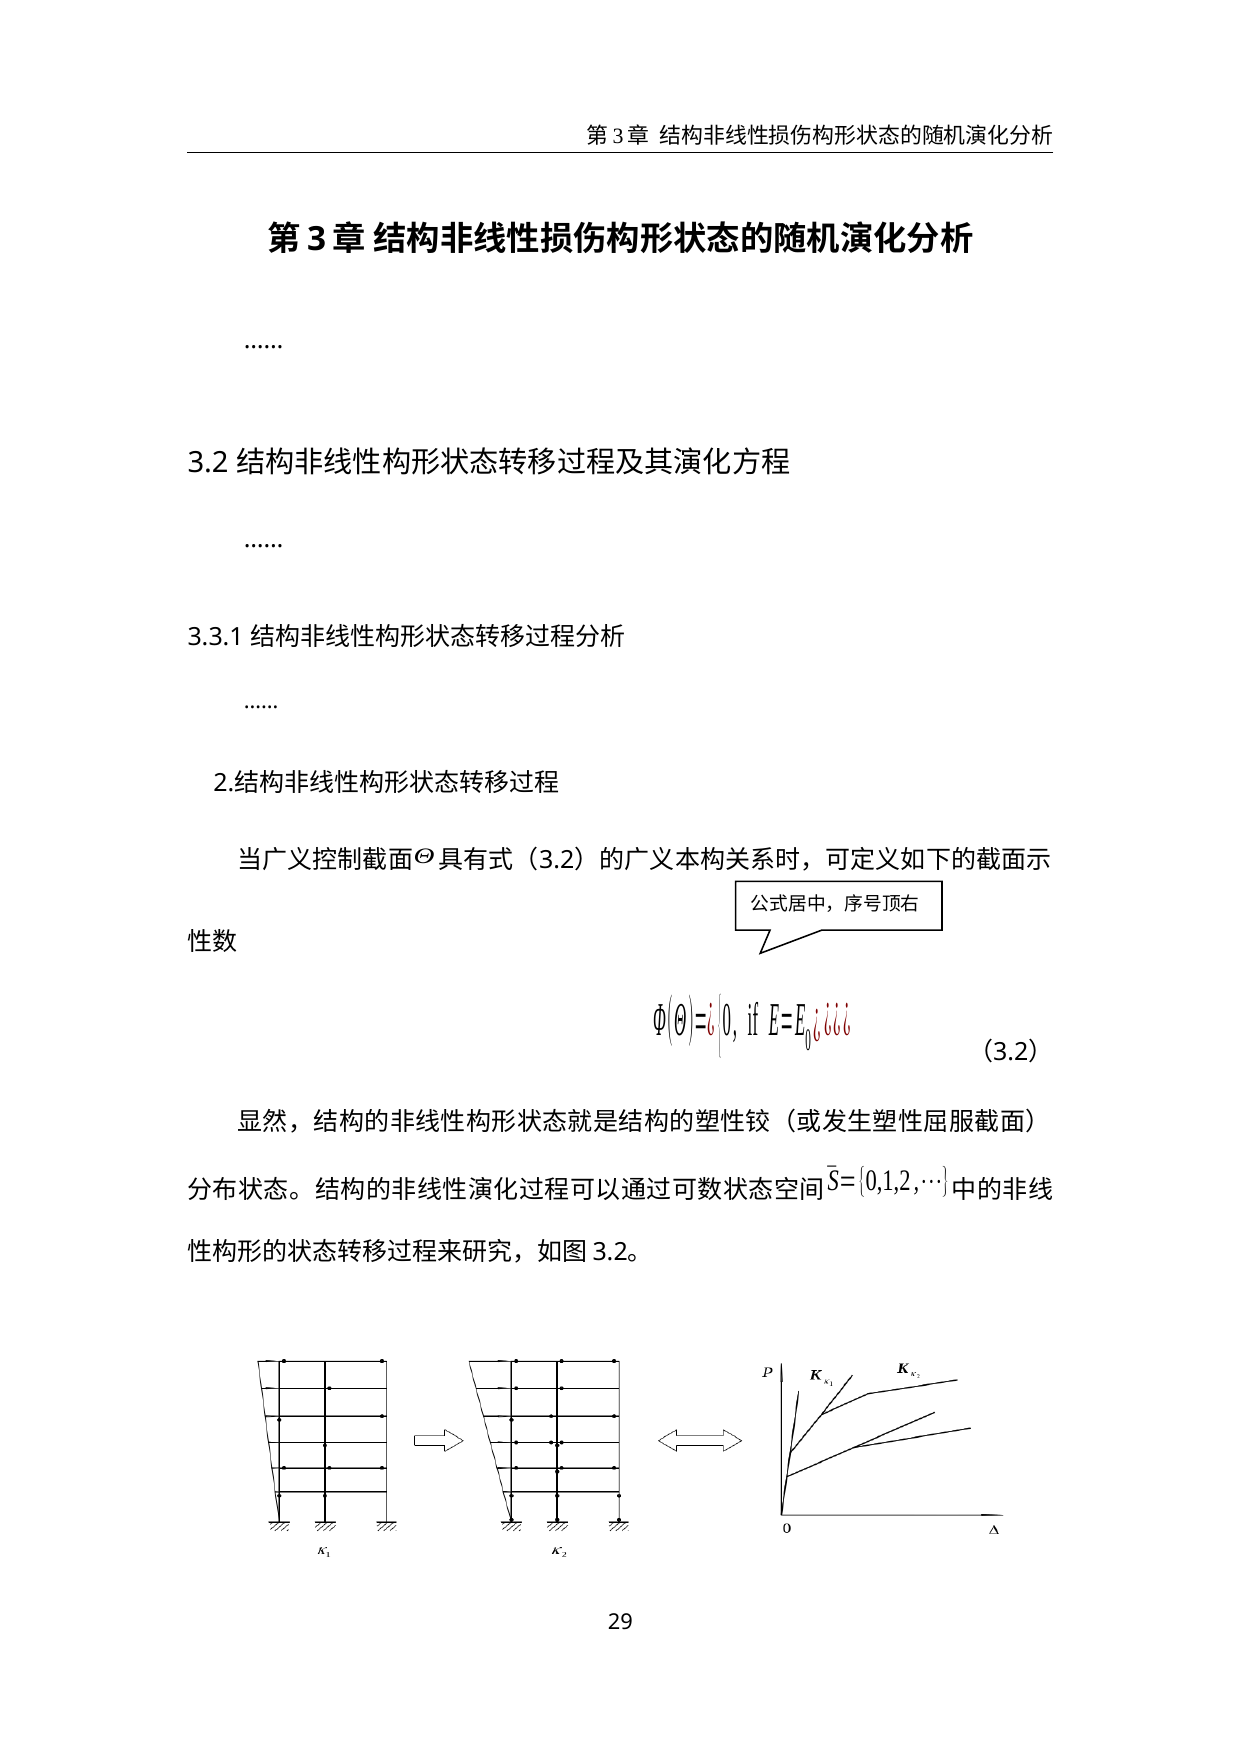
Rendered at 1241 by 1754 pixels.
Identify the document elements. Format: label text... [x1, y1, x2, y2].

text …… [187, 306, 1053, 371]
text 3.2 结构非线性构形状态转移过程及其演化方程 [187, 428, 1053, 493]
text …… [187, 505, 1053, 570]
text 当广义控制截面具有式（3.2）的广义本构关系时，可定义如下的截面示性数 [187, 826, 1053, 972]
text （3.2） [187, 981, 1053, 1078]
text 3.3.1 结构非线性构形状态转移过程分析 [187, 602, 1053, 667]
text 第3章 结构非线性损伤构形状态的随机演化分析 [187, 203, 1053, 268]
text 显然，结构的非线性构形状态就是结构的塑性铰（或发生塑性屈服截面）分布状态。结构的非线性演化过程可以通过可数状态空间中的非线性构形的状态转移过程来研究，如图3.2。 [187, 1087, 1053, 1282]
text 2.结构非线性构形状态转移过程 [187, 748, 1053, 813]
text …… [187, 683, 1053, 716]
